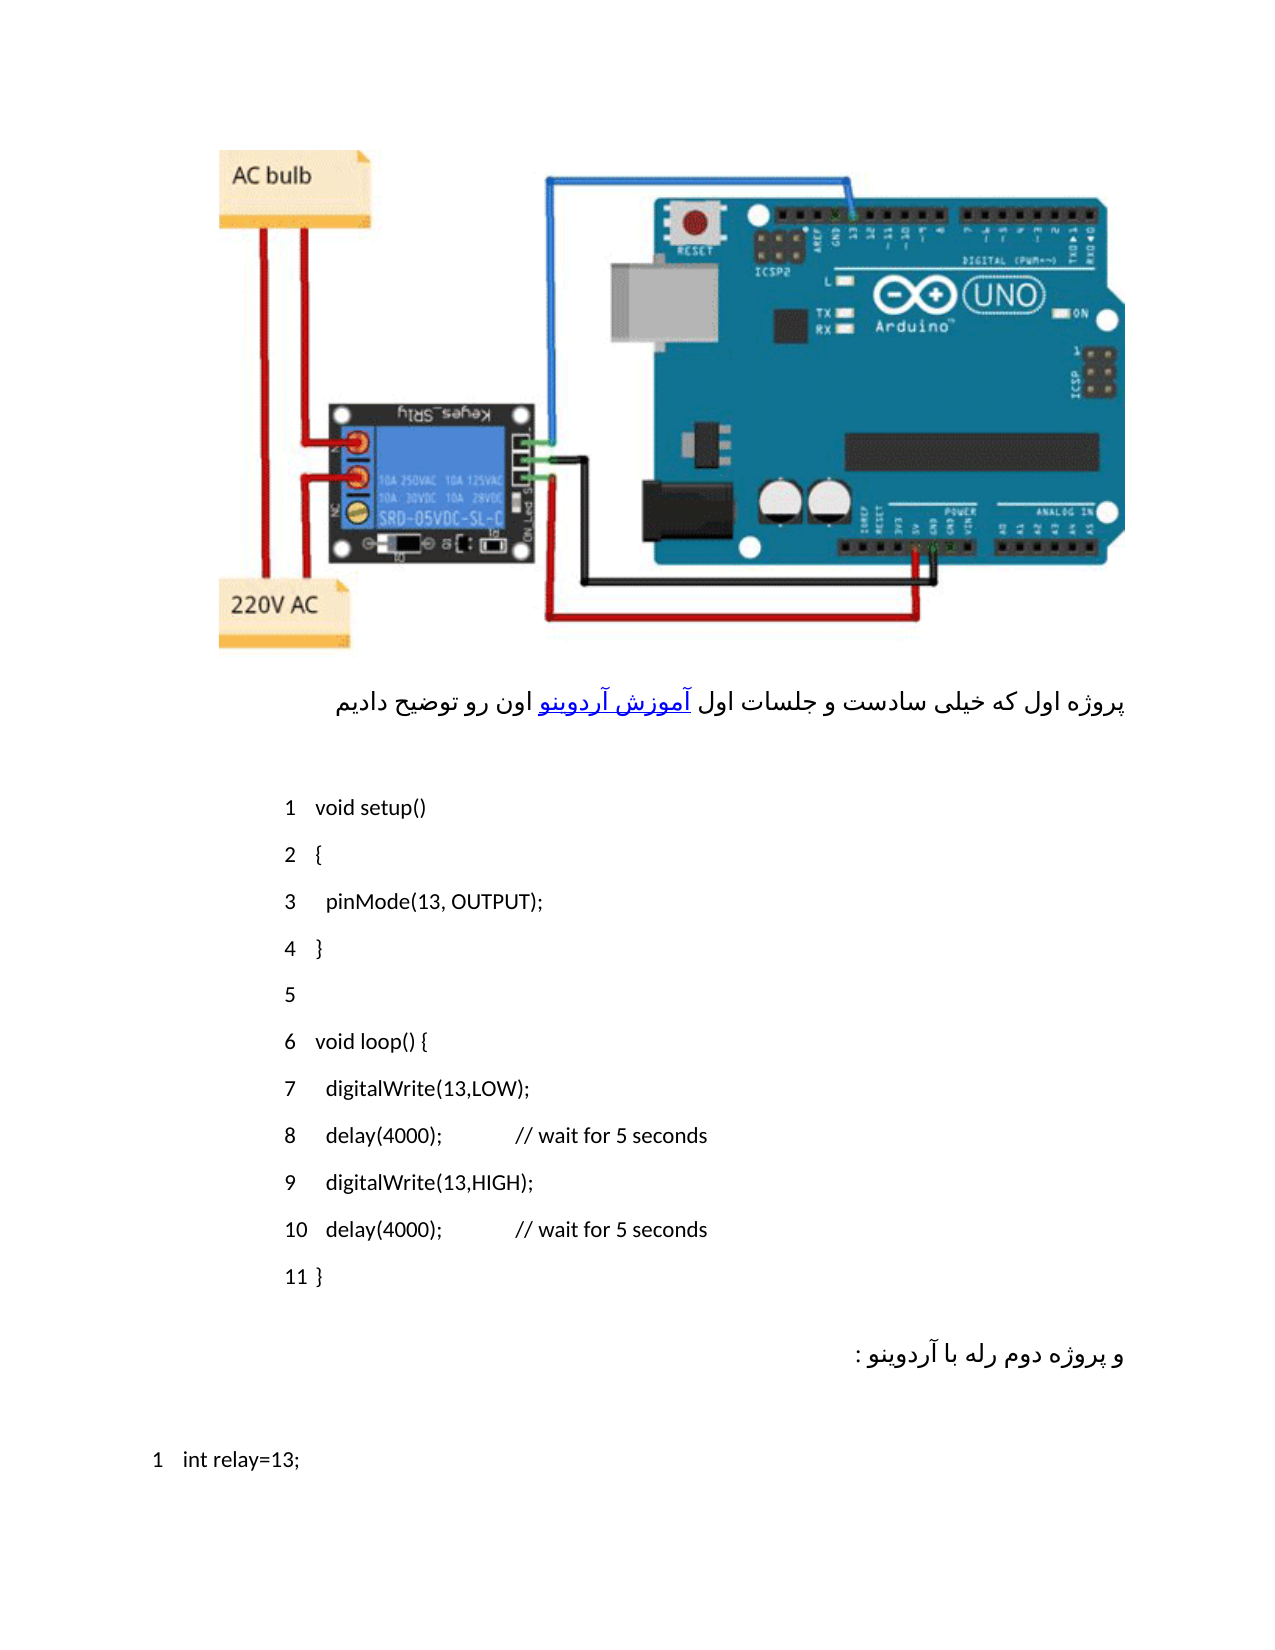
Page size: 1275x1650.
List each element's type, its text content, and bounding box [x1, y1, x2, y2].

text پروژه اول که خیلی سادست و جلسات اول آموزش آردوینو اون رو توضیح دادیم [150, 687, 1125, 715]
picture [218, 150, 1125, 658]
text و پروژه دوم رله با آردوینو : [150, 1339, 1125, 1368]
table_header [181, 1444, 582, 1494]
table_header 1 2 3 4 5 6 7 8 9 10 11 [283, 791, 314, 1310]
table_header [150, 1444, 181, 1494]
table_header void setup() { pinMode(13, OUTPUT); } void loop() { digitalWrite(13,LOW); delay(4000); // wait for 5 seconds digitalWrite(13,HIGH); delay(4000); // wait for 5 seconds } [314, 791, 713, 1310]
